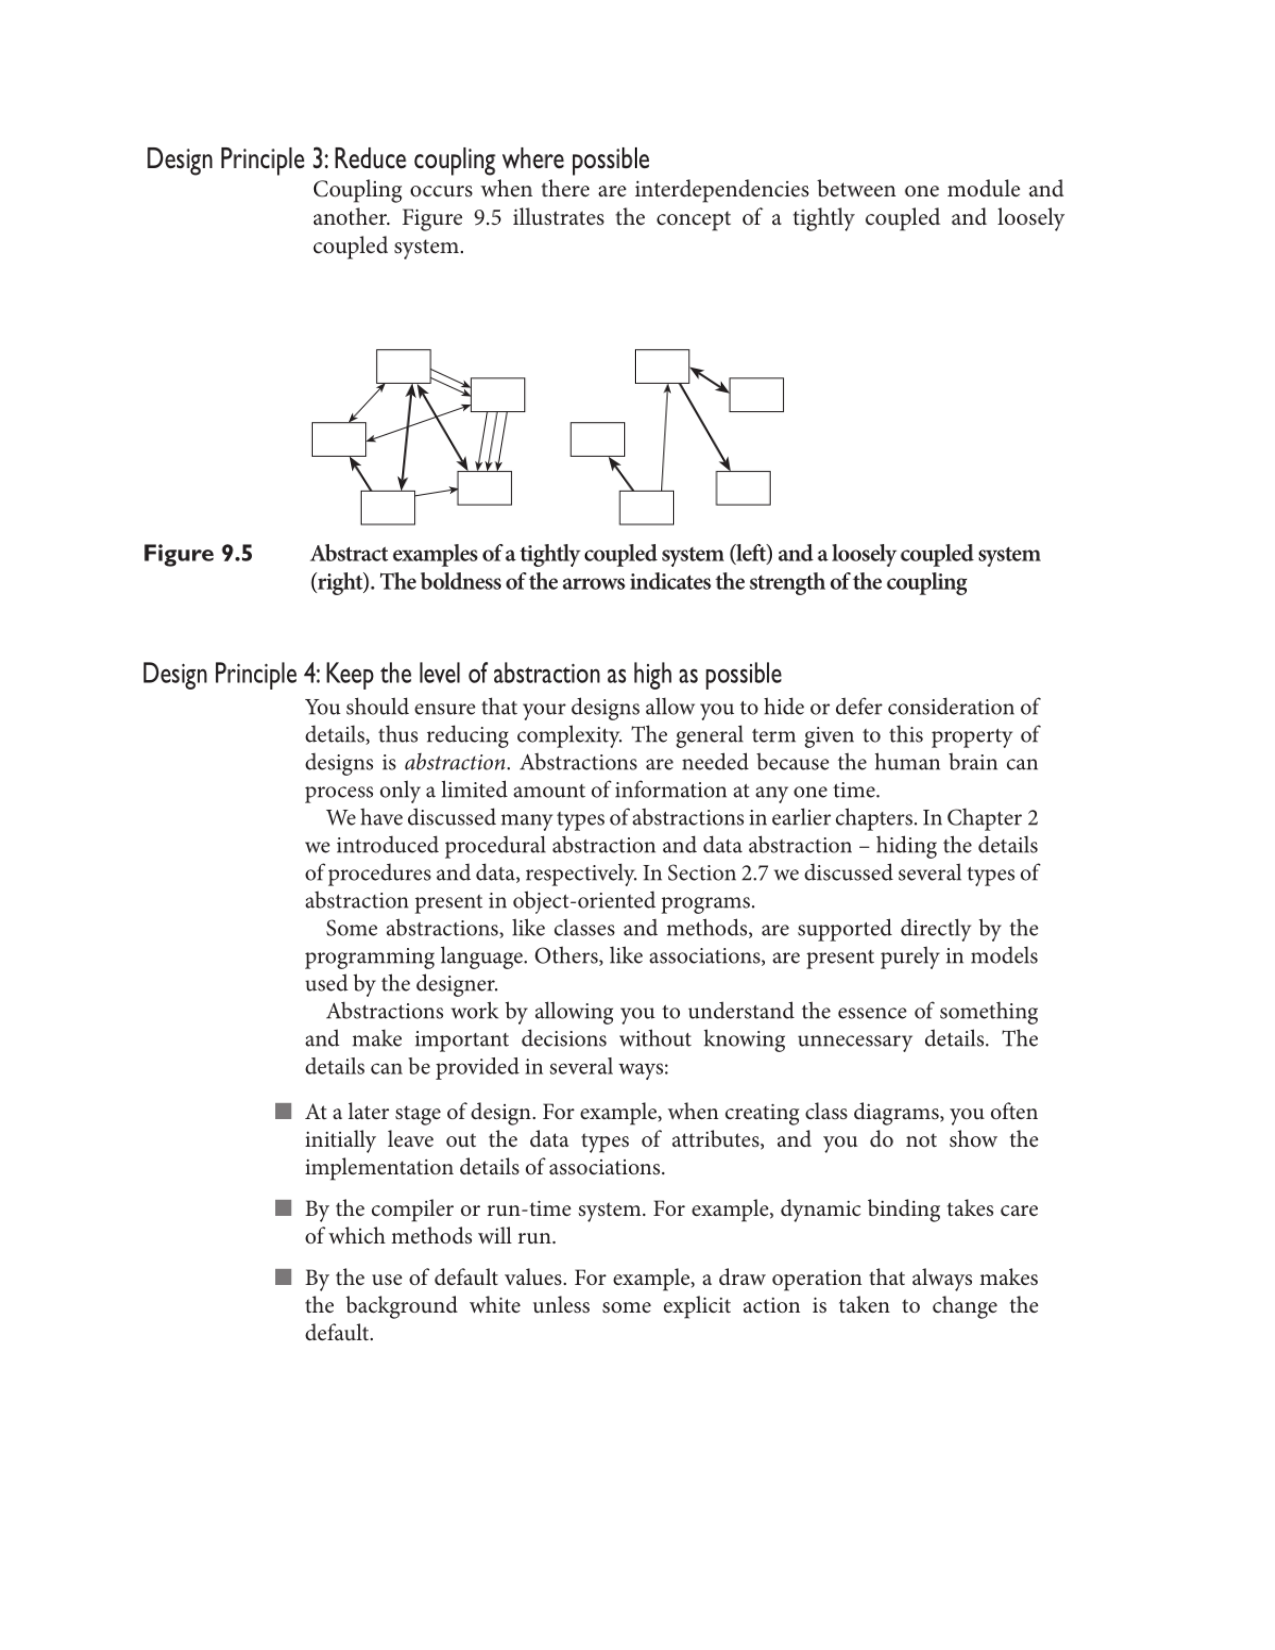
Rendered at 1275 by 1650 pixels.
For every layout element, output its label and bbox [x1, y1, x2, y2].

picture [116, 630, 1092, 1352]
picture [116, 117, 1092, 629]
